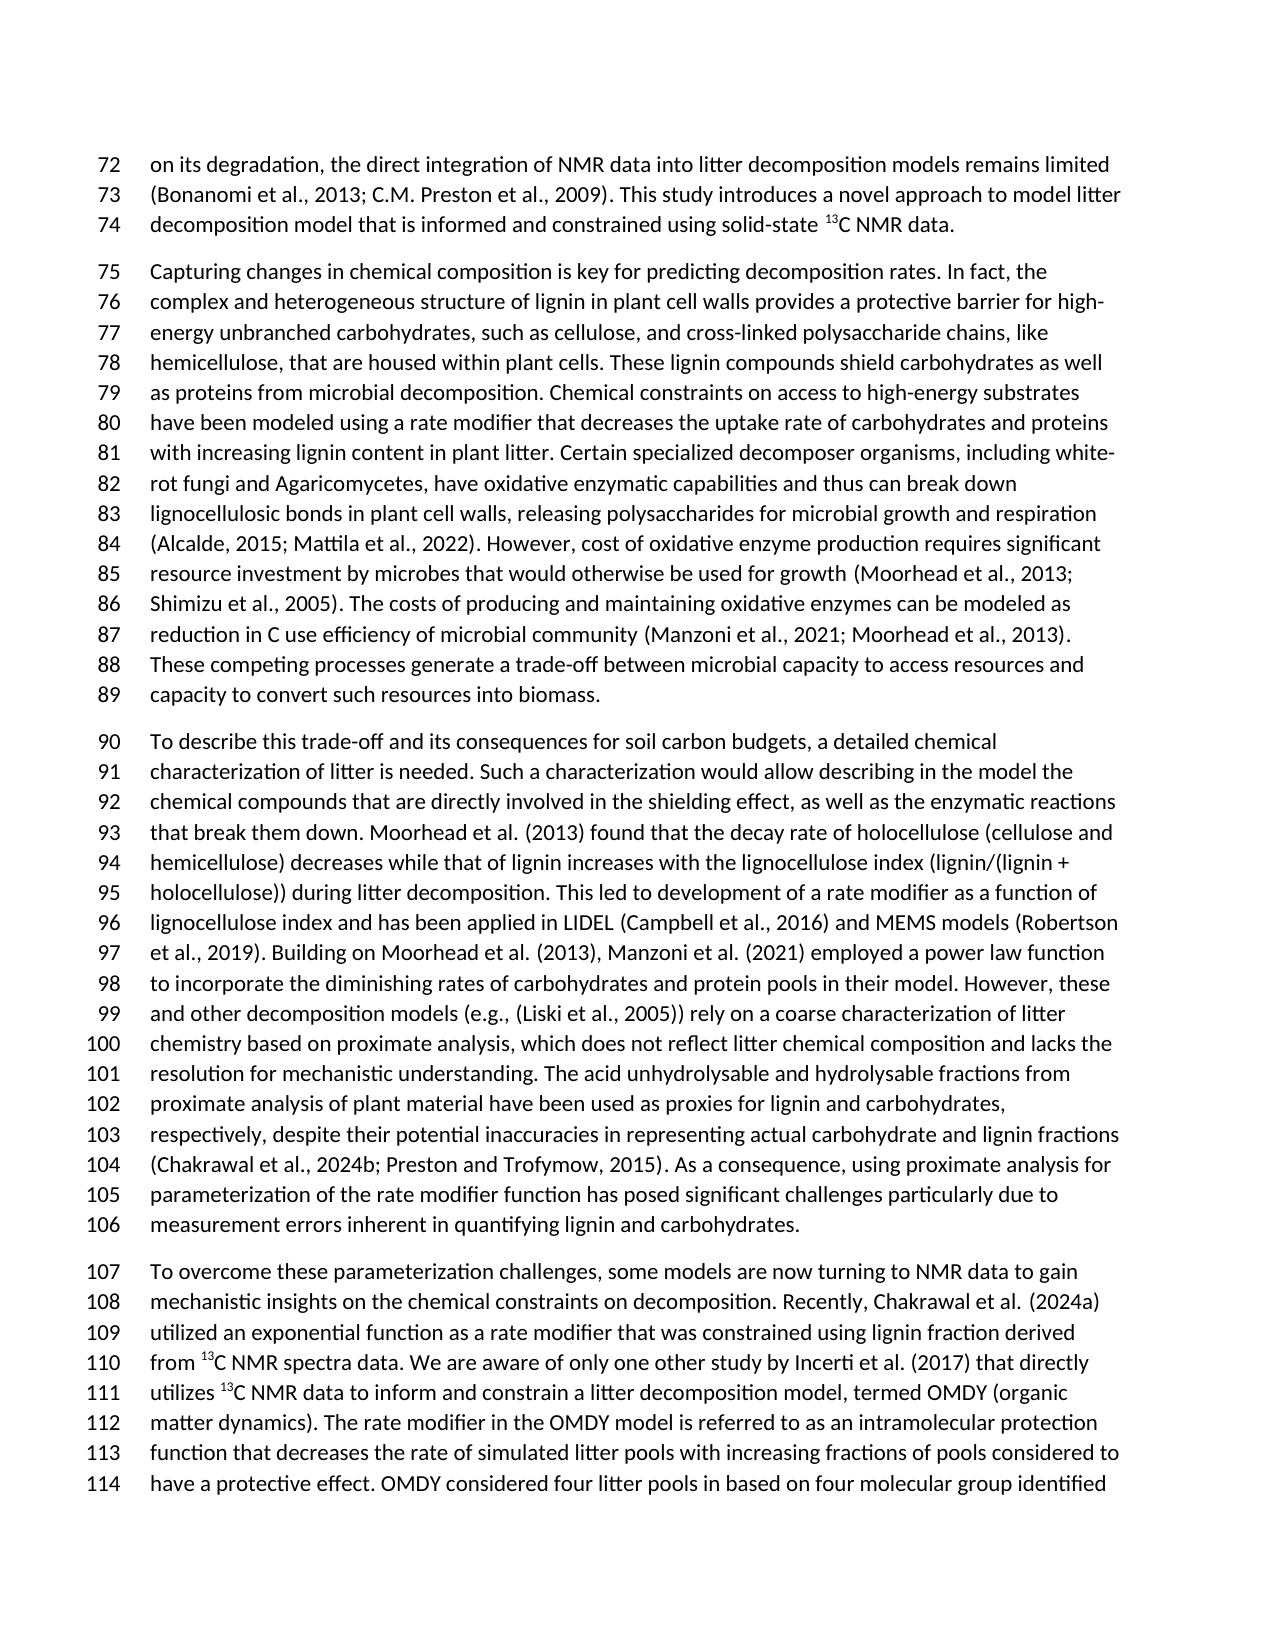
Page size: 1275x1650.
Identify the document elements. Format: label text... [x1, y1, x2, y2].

text Capturing changes in chemical composition is key for predicting decomposition rates. In fact, the complex and heterogeneous structure of lignin in plant cell walls provides a protective barrier for high-energy unbranched carbohydrates, such as cellulose, and cross-linked polysaccharide chains, like hemicellulose, that are housed within plant cells. These lignin compounds shield carbohydrates as well as proteins from microbial decomposition. Chemical constraints on access to high-energy substrates have been modeled using a rate modifier that decreases the uptake rate of carbohydrates and proteins with increasing lignin content in plant litter. Certain specialized decomposer organisms, including white-rot fungi and Agaricomycetes, have oxidative enzymatic capabilities and thus can break down lignocellulosic bonds in plant cell walls, releasing polysaccharides for microbial growth and respiration (Alcalde, 2015; Mattila et al., 2022). However, cost of oxidative enzyme production requires significant resource investment by microbes that would otherwise be used for growth (Moorhead et al., 2013; Shimizu et al., 2005). The costs of producing and maintaining oxidative enzymes can be modeled as reduction in C use efficiency of microbial community (Manzoni et al., 2021; Moorhead et al., 2013). These competing processes generate a trade-off between microbial capacity to access resources and capacity to convert such resources into biomass. [150, 257, 1125, 708]
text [150, 1257, 1125, 1497]
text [150, 150, 1125, 238]
text To describe this trade-off and its consequences for soil carbon budgets, a detailed chemical characterization of litter is needed. Such a characterization would allow describing in the model the chemical compounds that are directly involved in the shielding effect, as well as the enzymatic reactions that break them down. Moorhead et al. (2013) found that the decay rate of holocellulose (cellulose and hemicellulose) decreases while that of lignin increases with the lignocellulose index (lignin/(lignin + holocellulose)) during litter decomposition. This led to development of a rate modifier as a function of lignocellulose index and has been applied in LIDEL (Campbell et al., 2016) and MEMS models (Robertson et al., 2019). Building on Moorhead et al. (2013), Manzoni et al. (2021) employed a power law function to incorporate the diminishing rates of carbohydrates and protein pools in their model. However, these and other decomposition models (e.g., (Liski et al., 2005)) rely on a coarse characterization of litter chemistry based on proximate analysis, which does not reflect litter chemical composition and lacks the resolution for mechanistic understanding. The acid unhydrolysable and hydrolysable fractions from proximate analysis of plant material have been used as proxies for lignin and carbohydrates, respectively, despite their potential inaccuracies in representing actual carbohydrate and lignin fractions (Chakrawal et al., 2024b; Preston and Trofymow, 2015). As a consequence, using proximate analysis for parameterization of the rate modifier function has posed significant challenges particularly due to measurement errors inherent in quantifying lignin and carbohydrates. [150, 727, 1125, 1238]
